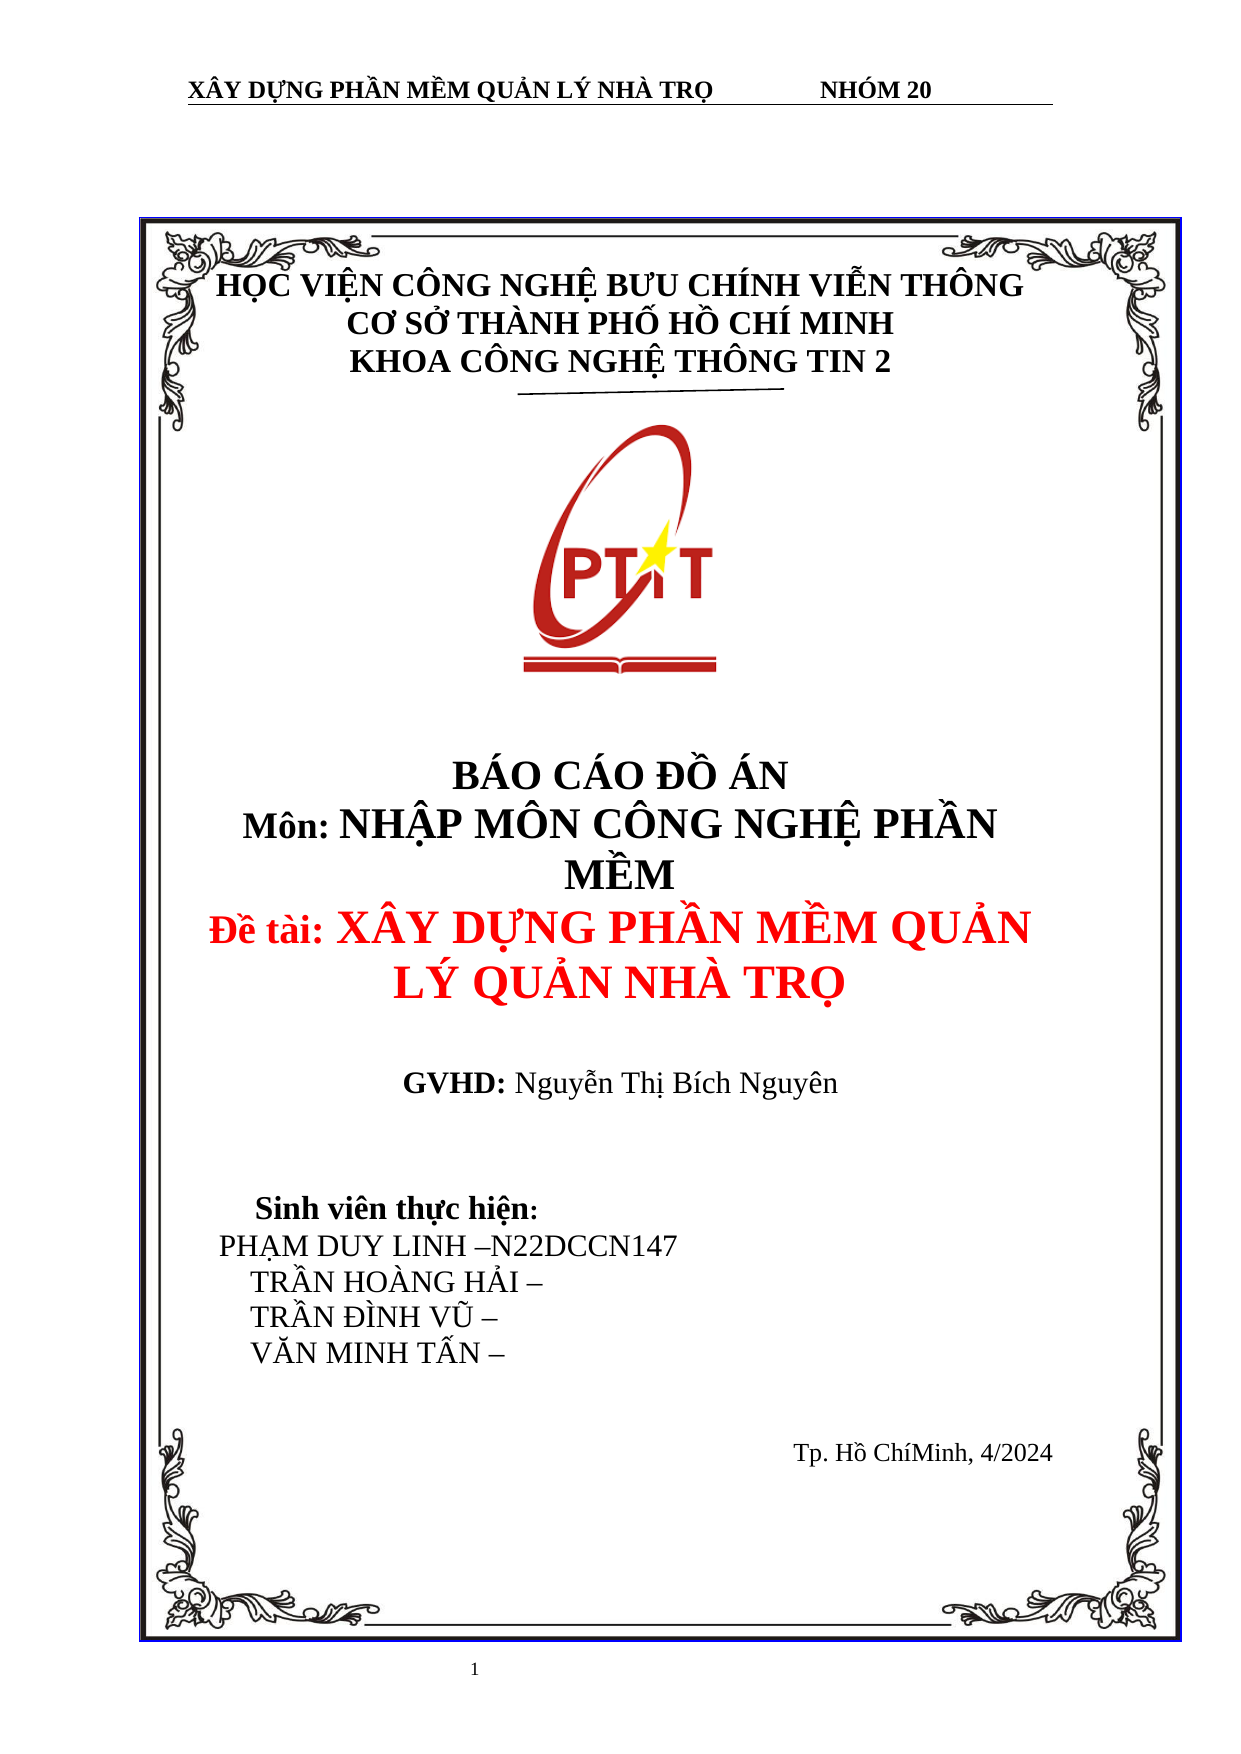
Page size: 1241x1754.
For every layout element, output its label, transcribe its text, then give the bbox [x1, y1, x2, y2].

text Sinh viên thực hiện: [187, 1188, 1053, 1227]
text Tp. Hồ ChíMinh, 4/2024 [187, 1437, 1053, 1467]
text PHẠM DUY LINH –N22DCCN147 [187, 1227, 1053, 1263]
text KHOA CÔNG NGHỆ THÔNG TIN 2 [187, 342, 1053, 380]
text TRẦN ĐÌNH VŨ – [187, 1299, 1053, 1335]
text HỌC VIỆN CÔNG NGHỆ BƯU CHÍNH VIỄN THÔNG [187, 265, 1053, 303]
text Môn: NHẬP MÔN CÔNG NGHỆ PHẦN MỀM [187, 798, 1053, 899]
text TRẦN HOÀNG HẢI – [187, 1263, 1053, 1299]
text BÁO CÁO ĐỒ ÁN [187, 750, 1053, 798]
picture [140, 218, 1180, 1640]
text CƠ SỞ THÀNH PHỐ HỒ CHÍ MINH [187, 303, 1053, 342]
text Đề tài: XÂY DỰNG PHẦN MỀM QUẢN LÝ QUẢN NHÀ TRỌ [187, 899, 1053, 1009]
text VĂN MINH TẤN – [187, 1335, 1053, 1371]
text GVHD: Nguyễn Thị Bích Nguyên [187, 1064, 1053, 1100]
